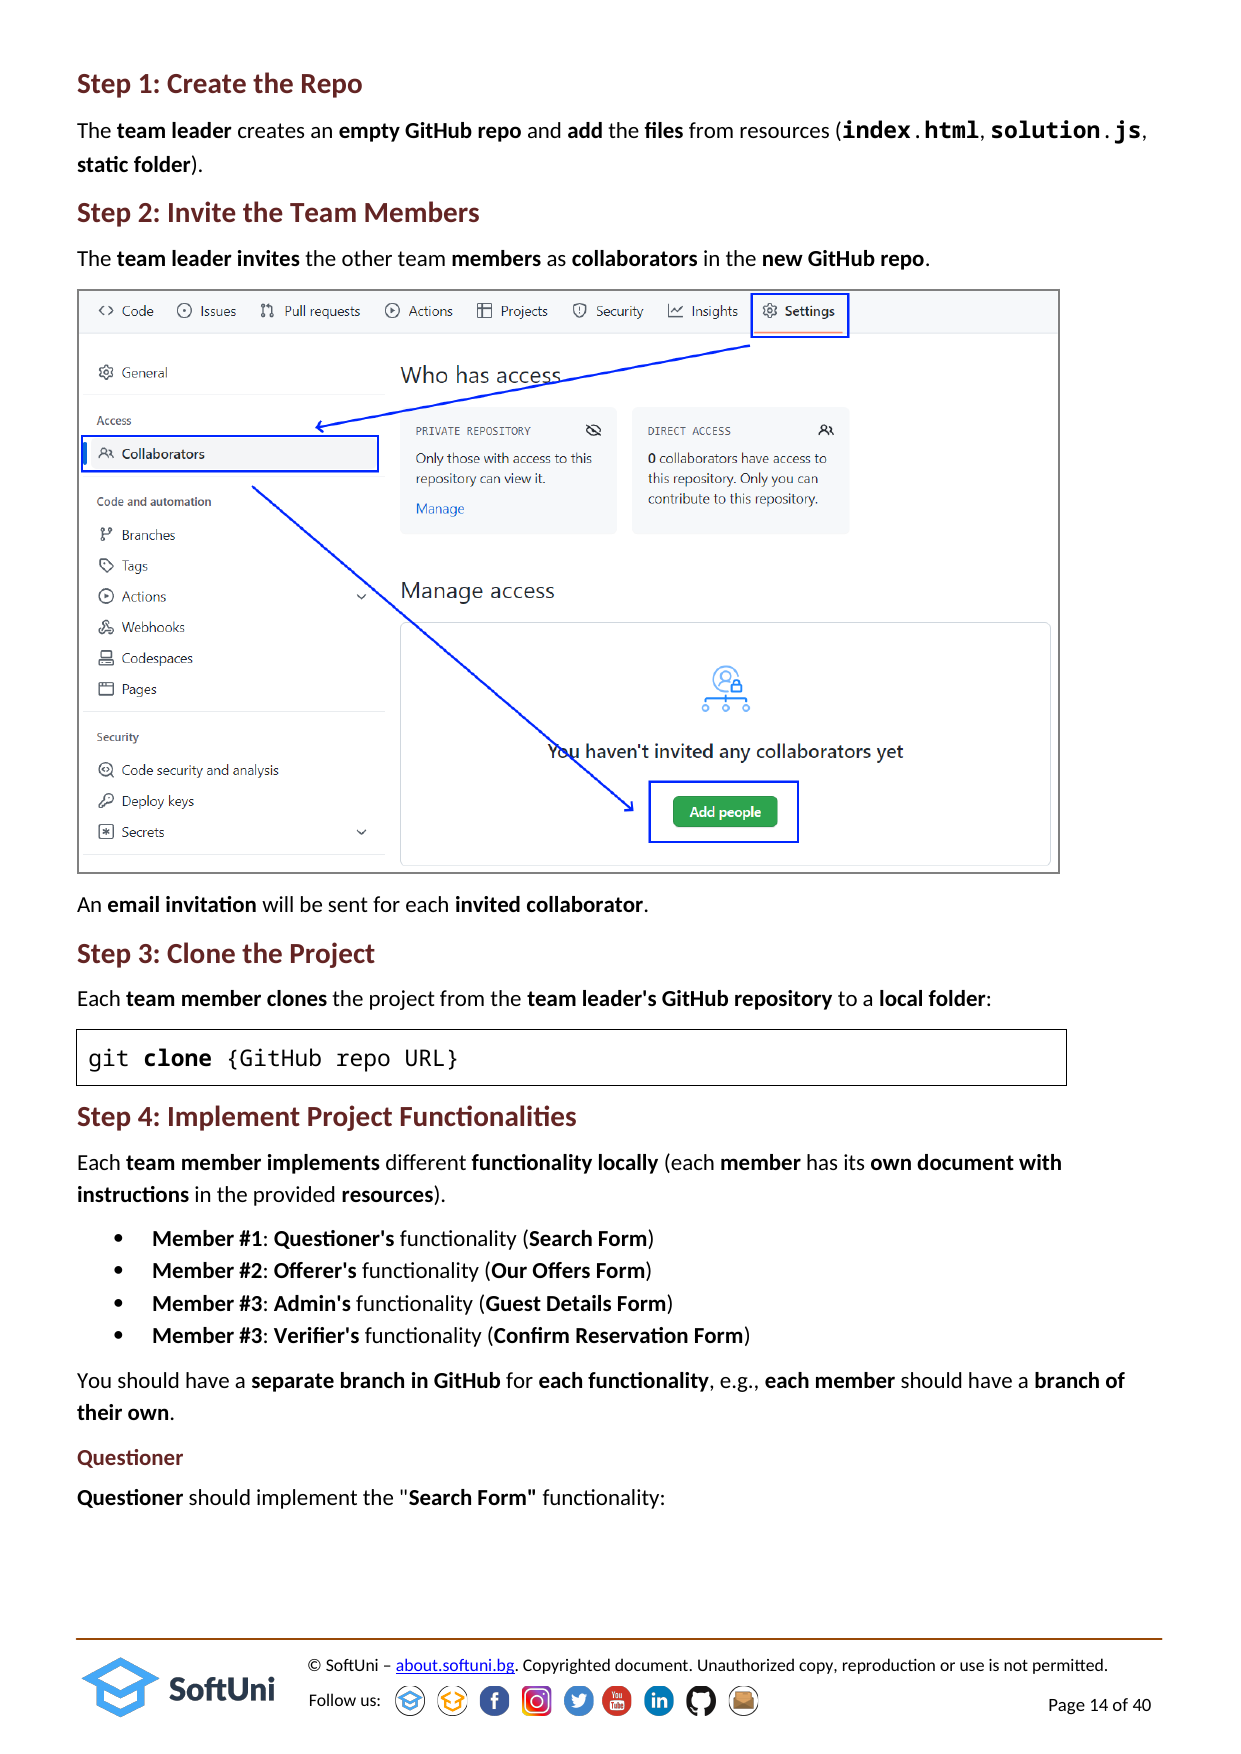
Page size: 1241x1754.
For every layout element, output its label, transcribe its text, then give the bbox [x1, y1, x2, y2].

picture [437, 1686, 468, 1716]
text Each team member implements different functionality locally (each member has its own document with instructions in the provided resources). [77, 1148, 1163, 1208]
list Member #2: Offerer's functionality (Our Offers Form) [114, 1257, 1163, 1285]
table_header git clone {GitHub repo URL} [77, 1030, 1066, 1085]
picture [644, 1686, 651, 1694]
picture [564, 1686, 594, 1716]
picture [667, 1686, 674, 1694]
subtitle Step 1: Create the Repo [77, 65, 1163, 101]
list Member #3: Admin's functionality (Guest Details Form) [114, 1289, 1163, 1317]
text Each team member clones the project from the team leader's GitHub repository to a local folder: [77, 984, 1163, 1012]
picture [686, 1686, 716, 1716]
list Member #3: Verifier's functionality (Confirm Reservation Form) [114, 1321, 1163, 1349]
picture [665, 1707, 674, 1716]
picture [75, 1651, 281, 1723]
picture [395, 1686, 425, 1716]
picture [658, 1698, 667, 1707]
text You should have a separate branch in GitHub for each functionality, e.g., each member should have a branch of their own. [77, 1366, 1163, 1426]
text The team leader invites the other team members as collaborators in the new GitHub repo. [77, 244, 1163, 272]
subtitle Step 3: Clone the Project [77, 935, 1163, 971]
text The team leader creates an empty GitHub repo and add the files from resources (index.html, solution.js, static folder). [77, 114, 1163, 178]
list Member #1: Questioner's functionality (Search Form) [114, 1224, 1163, 1252]
subtitle Questioner [77, 1443, 1163, 1471]
picture [728, 1686, 759, 1716]
picture [522, 1686, 552, 1716]
subtitle Step 4: Implement Project Functionalities [77, 1098, 1163, 1134]
picture [644, 1707, 653, 1716]
subtitle Step 2: Invite the Team Members [77, 194, 1163, 230]
picture [479, 1686, 510, 1716]
picture [79, 291, 1058, 872]
picture [602, 1686, 632, 1716]
text An email invitation will be sent for each invited collaborator. [77, 890, 1163, 918]
text Questioner should implement the "Search Form" functionality: [77, 1483, 1163, 1511]
